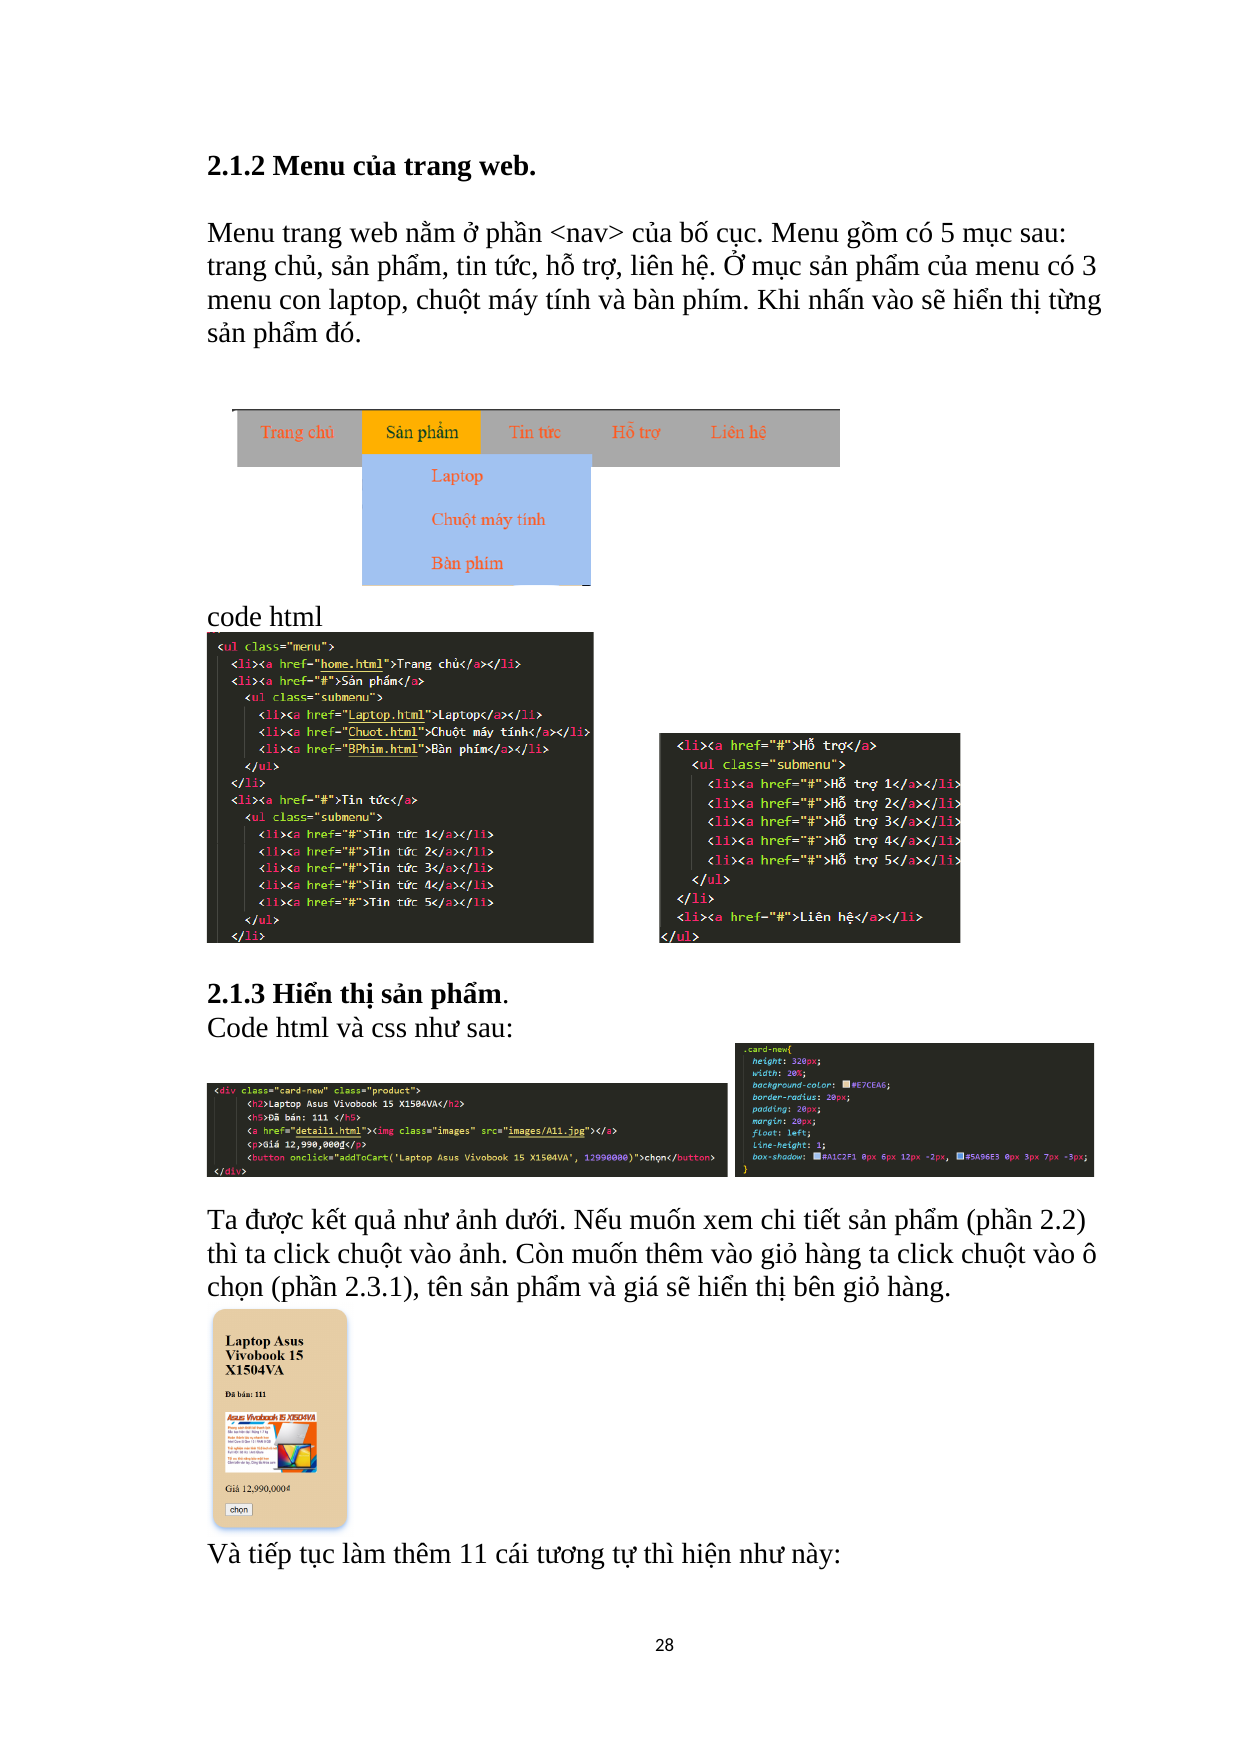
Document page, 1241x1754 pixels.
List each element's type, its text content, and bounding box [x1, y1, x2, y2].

text 2.1.2 Menu của trang web. [207, 148, 1122, 181]
picture [735, 1043, 1095, 1177]
text 2.1.3 Hiển thị sản phẩm. [207, 976, 1122, 1010]
text Ta được kết quả như ảnh dưới. Nếu muốn xem chi tiết sản phẩm (phần 2.2) thì ta click chuột vào ảnh. Còn muốn thêm vào giỏ hàng ta click chuột vào ô chọn (phần 2.3.1), tên sản phẩm và giá sẽ hiển thị bên giỏ hàng. [207, 1202, 1122, 1303]
picture [206, 1083, 728, 1177]
picture [206, 1302, 355, 1537]
picture [659, 733, 961, 943]
text Menu trang web nằm ở phần <nav> của bố cục. Menu gồm có 5 mục sau: trang chủ, sản phẩm, tin tức, hỗ trợ, liên hệ. Ở mục sản phẩm của menu có 3 menu con laptop, chuột máy tính và bàn phím. Khi nhấn vào sẽ hiển thị từng sản phẩm đó. [207, 215, 1122, 349]
text Code html và css như sau: [207, 1010, 1122, 1043]
picture [206, 382, 868, 599]
text Và tiếp tục làm thêm 11 cái tương tự thì hiện như này: [207, 1536, 1122, 1570]
picture [206, 632, 594, 943]
